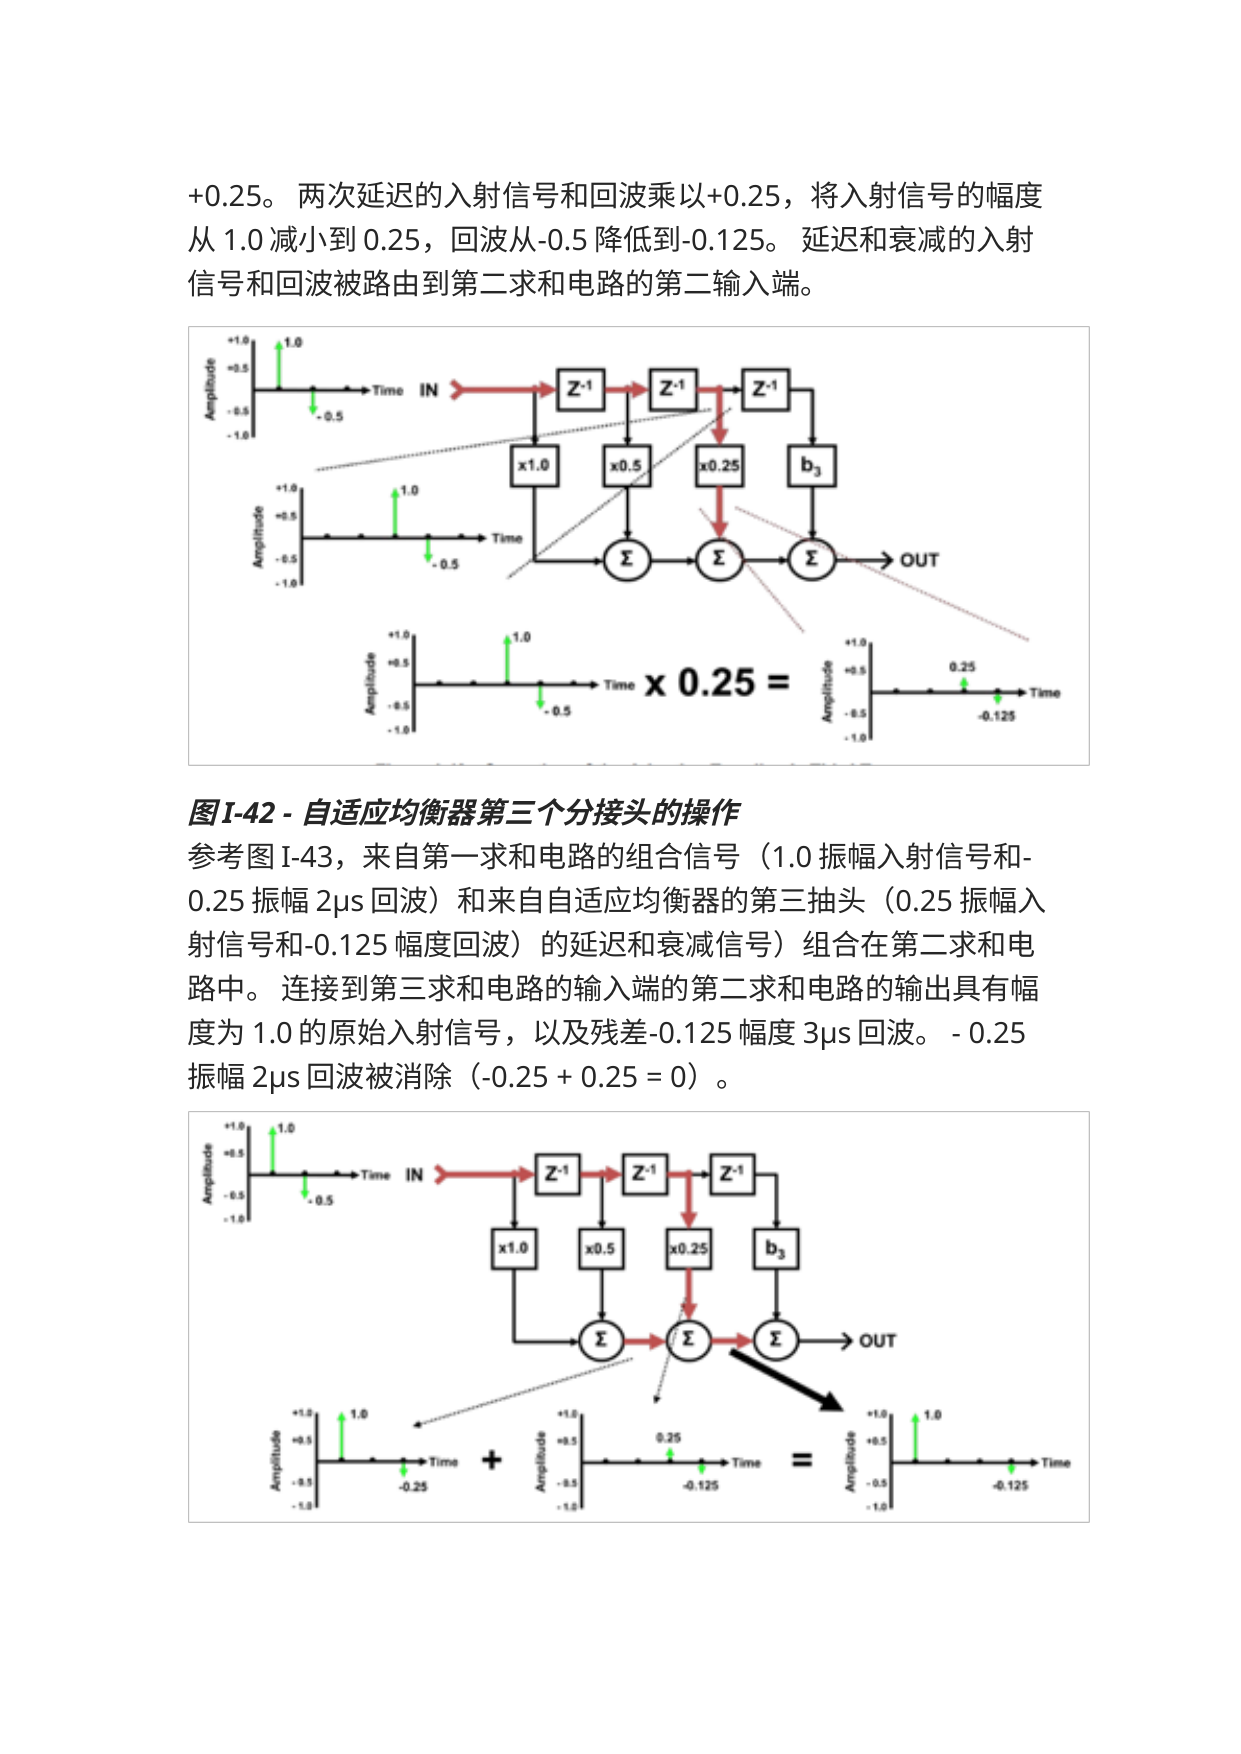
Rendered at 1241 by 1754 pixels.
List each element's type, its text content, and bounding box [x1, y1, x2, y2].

text 图I-42 - 自适应均衡器第三个分接头的操作 [187, 789, 1053, 833]
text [187, 172, 1053, 304]
picture [187, 1110, 1092, 1525]
text 参考图I-43，来自第一求和电路的组合信号（1.0振幅入射信号和-0.25振幅2μs回波）和来自自适应均衡器的第三抽头（0.25振幅入射信号和-0.125幅度回波）的延迟和衰减信号）组合在第二求和电路中。 连接到第三求和电路的输入端的第二求和电路的输出具有幅度为1.0的原始入射信号，以及残差-0.125幅度3μs回波。 - 0.25振幅2μs回波被消除（-0.25 + 0.25 = 0）。 [187, 833, 1053, 1097]
picture [187, 325, 1092, 768]
